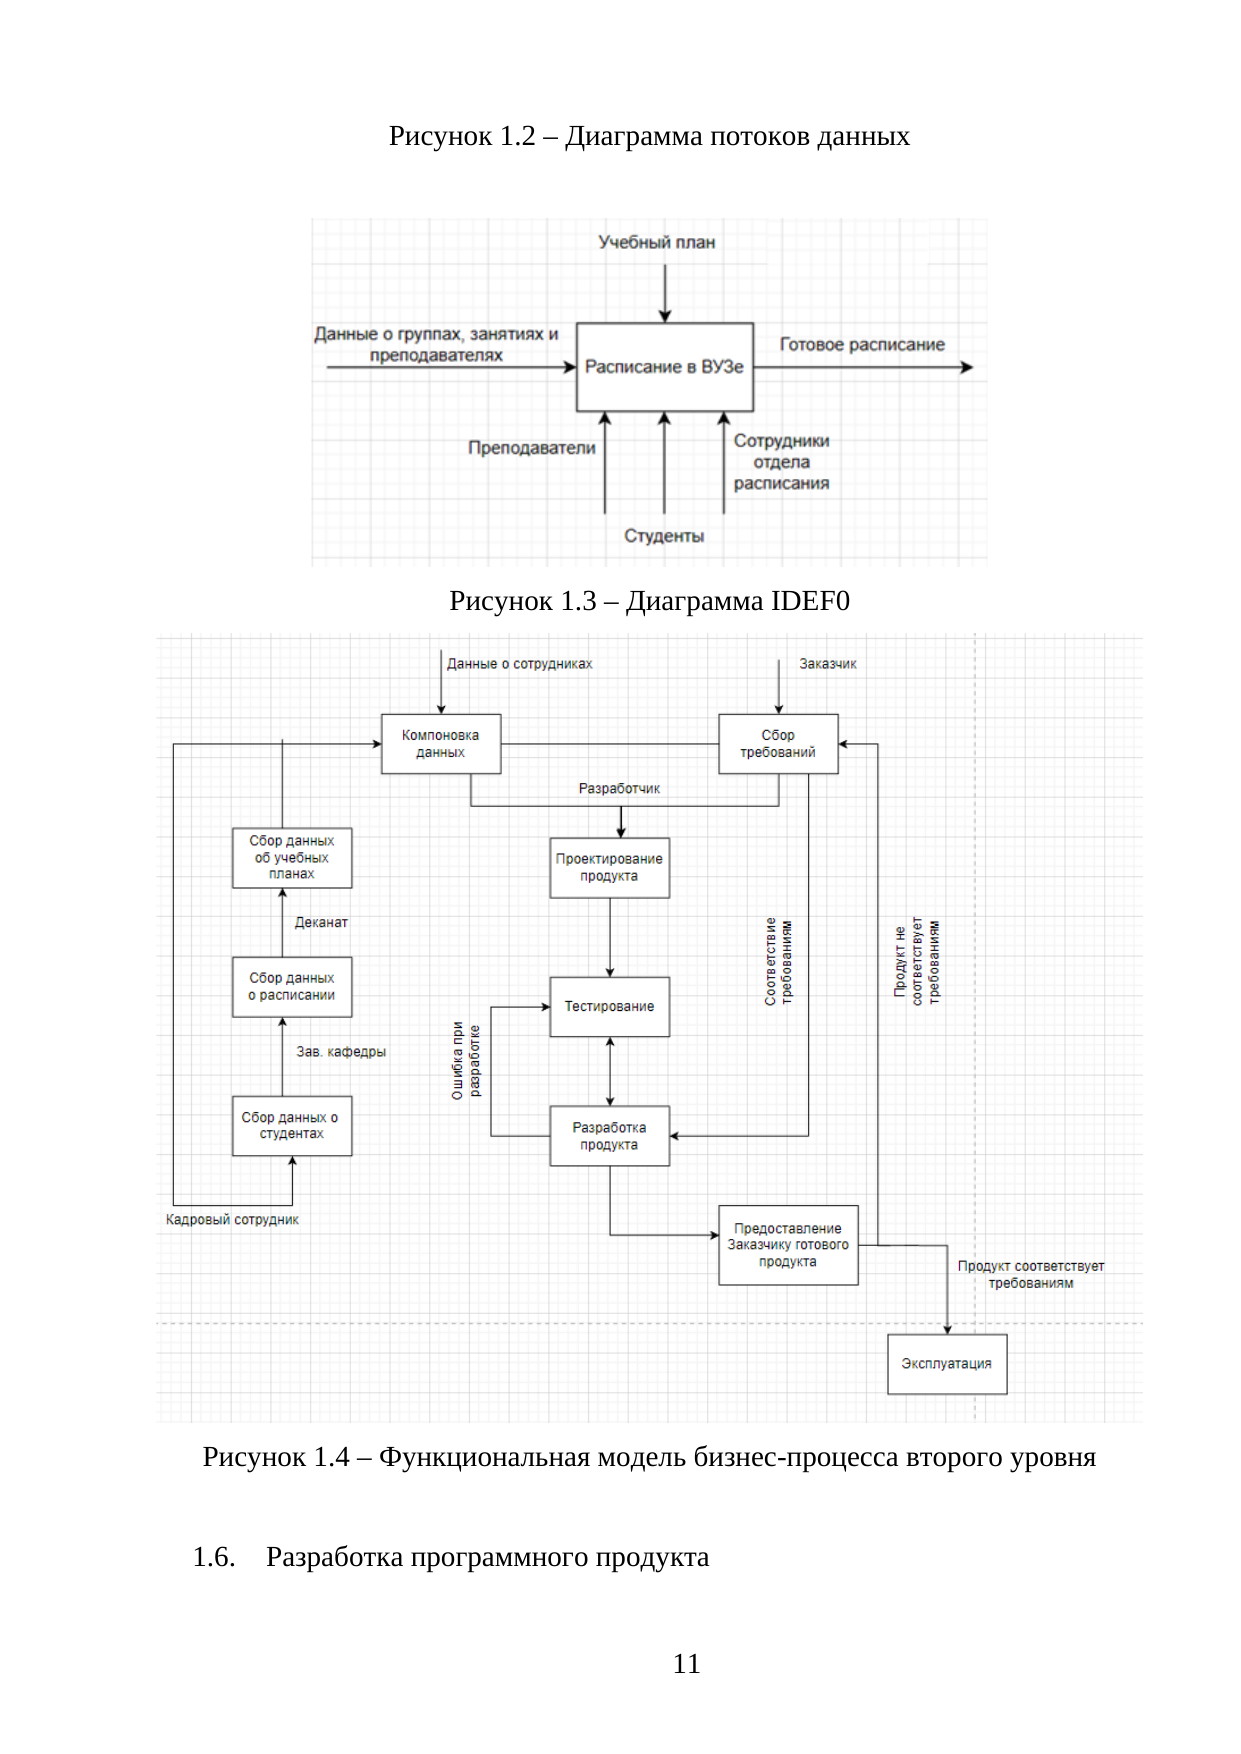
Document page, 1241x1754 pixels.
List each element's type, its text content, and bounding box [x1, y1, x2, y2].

text Рисунок 1.2 – Диаграмма потоков данных [118, 118, 1181, 152]
picture [311, 218, 988, 567]
text Рисунок 1.4 – Функциональная модель бизнес-процесса второго уровня [118, 1439, 1181, 1472]
picture [156, 633, 1143, 1423]
text Рисунок 1.3 – Диаграмма IDEF0 [118, 583, 1181, 617]
list Разработка программного продукта [118, 1539, 1181, 1573]
